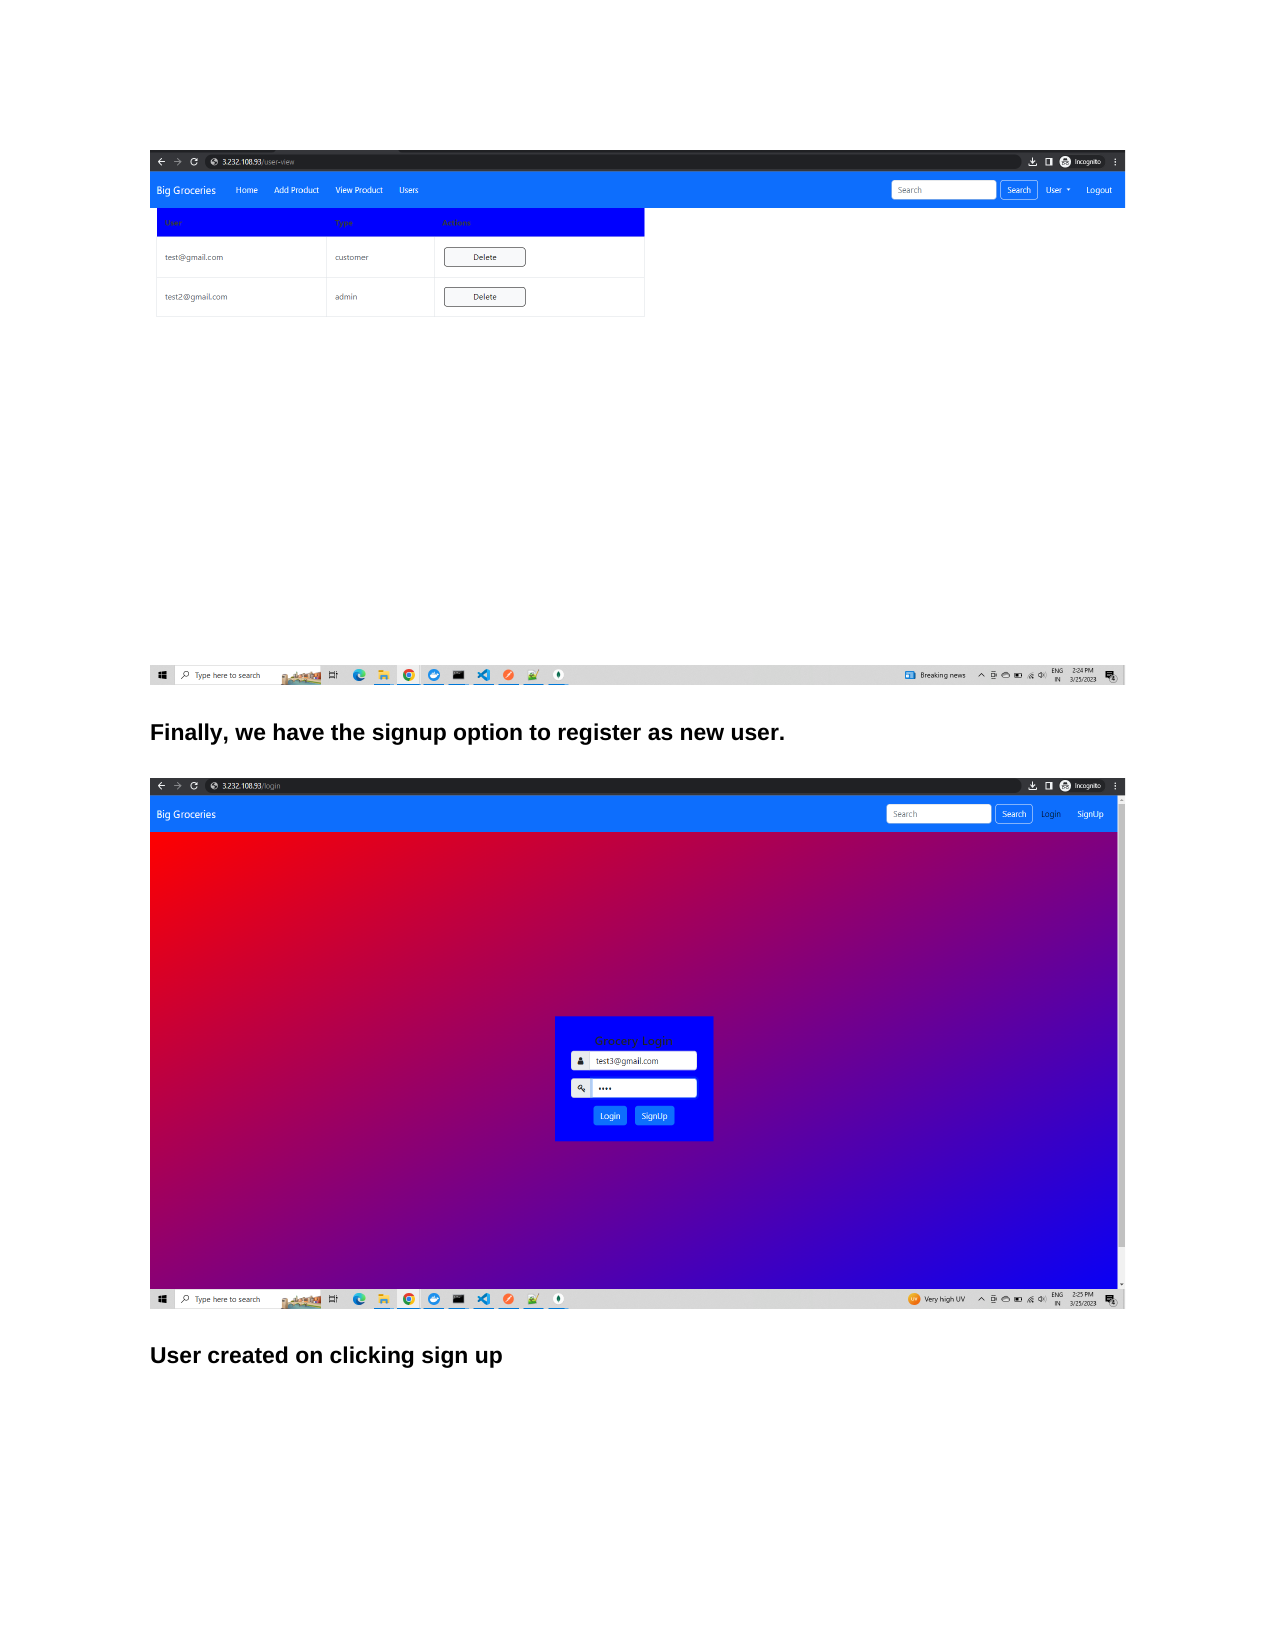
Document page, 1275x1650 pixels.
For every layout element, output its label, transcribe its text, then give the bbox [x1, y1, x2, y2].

picture [150, 150, 1125, 685]
text User created on clicking sign up [150, 1342, 1125, 1369]
picture [150, 778, 1125, 1309]
text Finally, we have the signup option to register as new user. [150, 718, 1125, 745]
